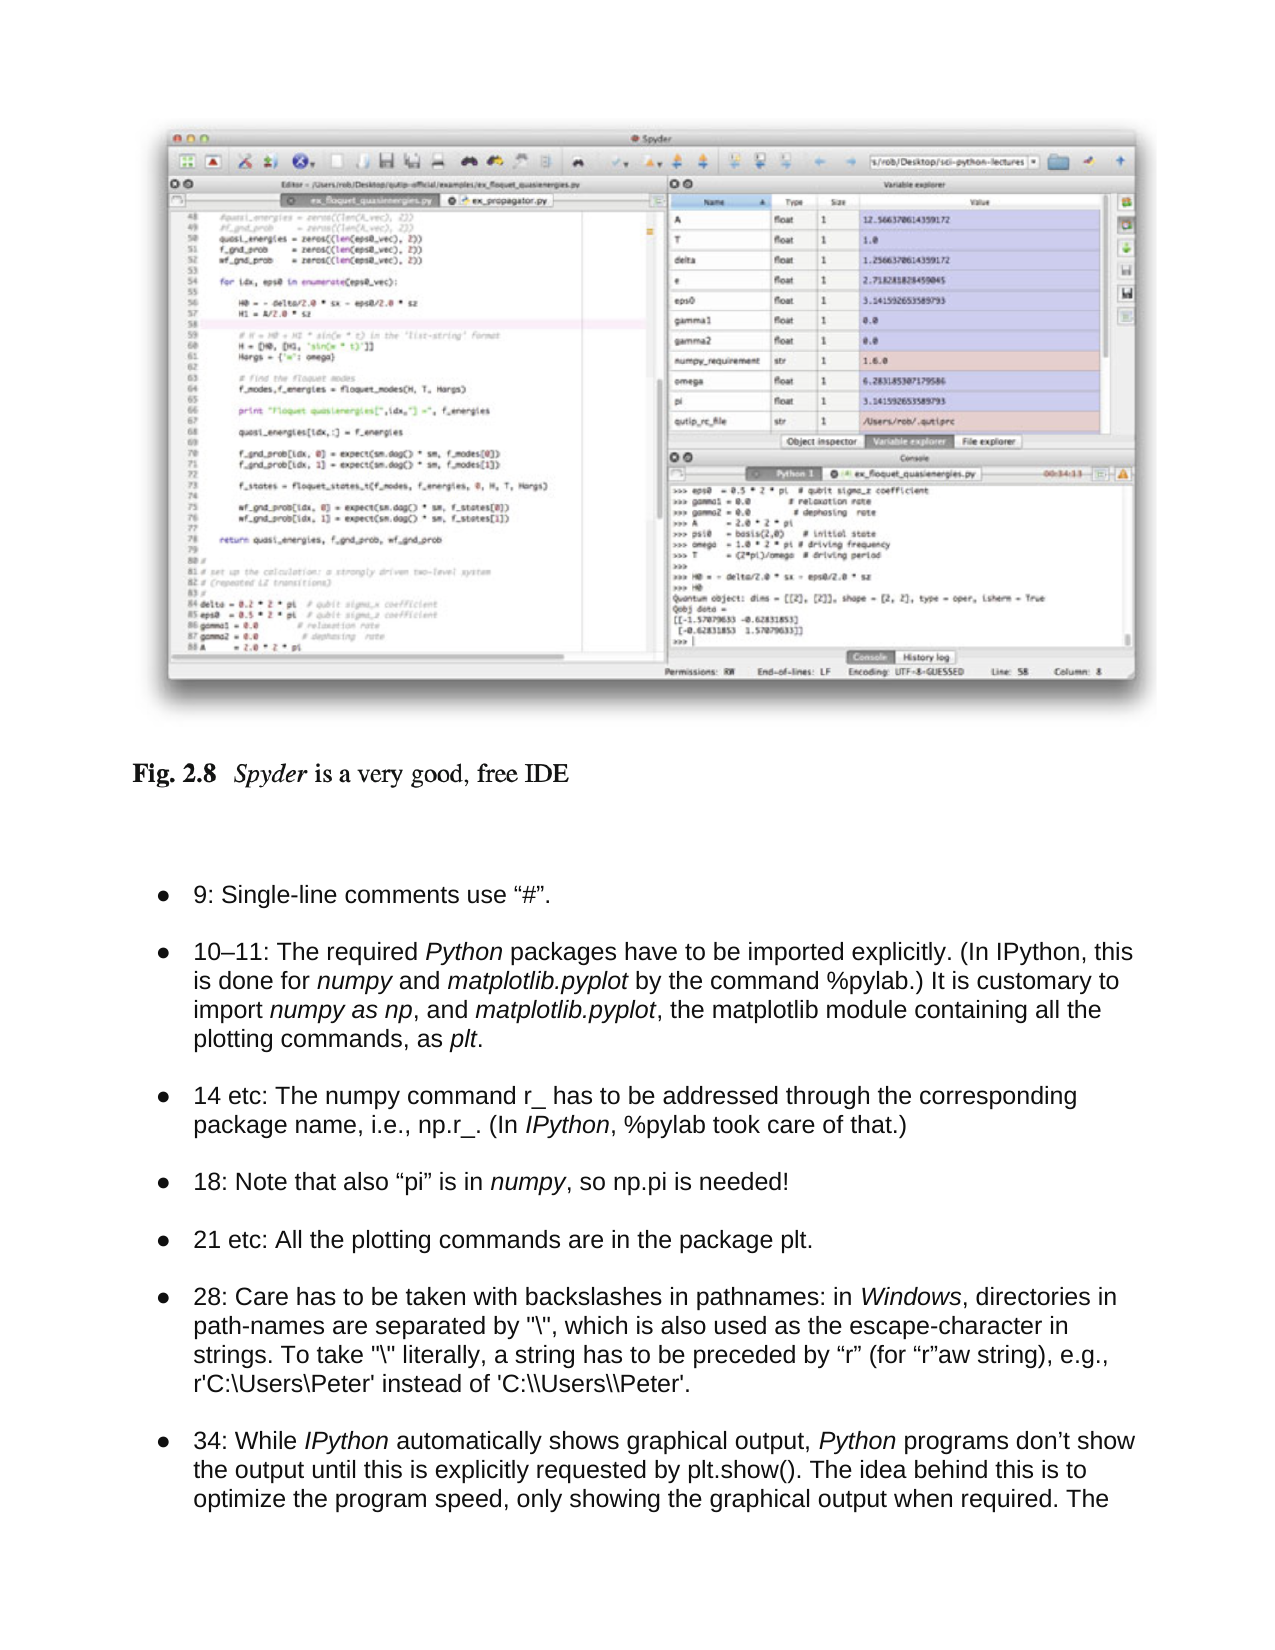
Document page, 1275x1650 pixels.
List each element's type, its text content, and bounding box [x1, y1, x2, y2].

picture [118, 118, 1157, 804]
list 10–11: The required Python packages have to be imported explicitly. (In IPython, this is done for numpy and matplotlib.pyplot by the command %pylab.) It is customary to import numpy as np, and matplotlib.pyplot, the matplotlib module containing all the plotting commands, as plt. [156, 937, 1157, 1081]
list 21 etc: All the plotting commands are in the package plt. [156, 1225, 1157, 1282]
list 14 etc: The numpy command r_ has to be addressed through the corresponding package name, i.e., np.r_. (In IPython, %pylab took care of that.) [156, 1081, 1157, 1167]
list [156, 1426, 1157, 1512]
list 18: Note that also “pi” is in numpy, so np.pi is needed! [156, 1167, 1157, 1225]
list 28: Care has to be taken with backslashes in pathnames: in Windows, directories in path-names are separated by "\", which is also used as the escape-character in strings. To take "\" literally, a string has to be preceded by “r” (for “r”aw string), e.g., r'C:\Users\Peter' instead of 'C:\\Users\\Peter'. [156, 1282, 1157, 1426]
list 9: Single-line comments use “#”. [156, 880, 1157, 937]
